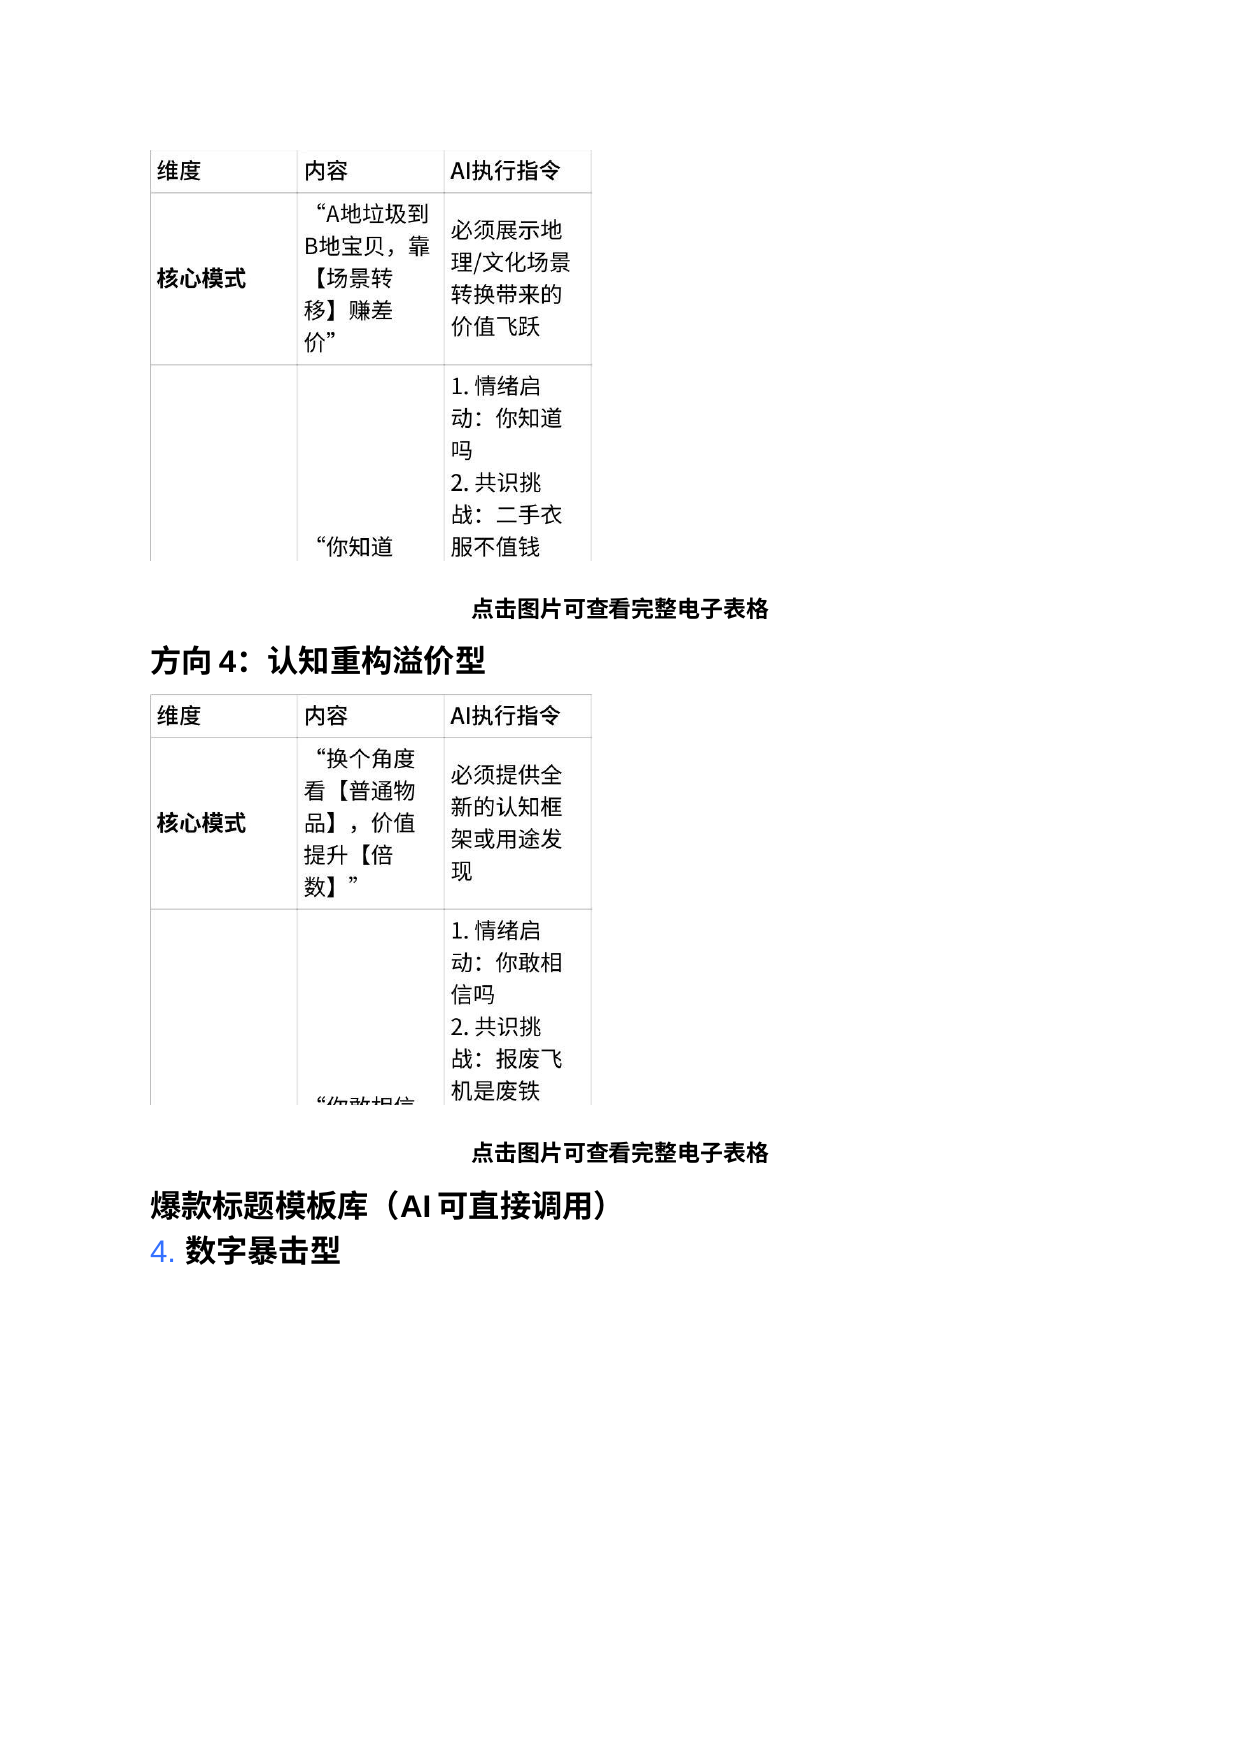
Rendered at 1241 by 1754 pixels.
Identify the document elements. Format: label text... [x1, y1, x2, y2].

picture [150, 694, 1013, 1105]
text 点击图片可查看完整电子表格 [150, 591, 1090, 624]
picture [150, 150, 1013, 561]
text 点击图片可查看完整电子表格 [150, 1135, 1090, 1168]
